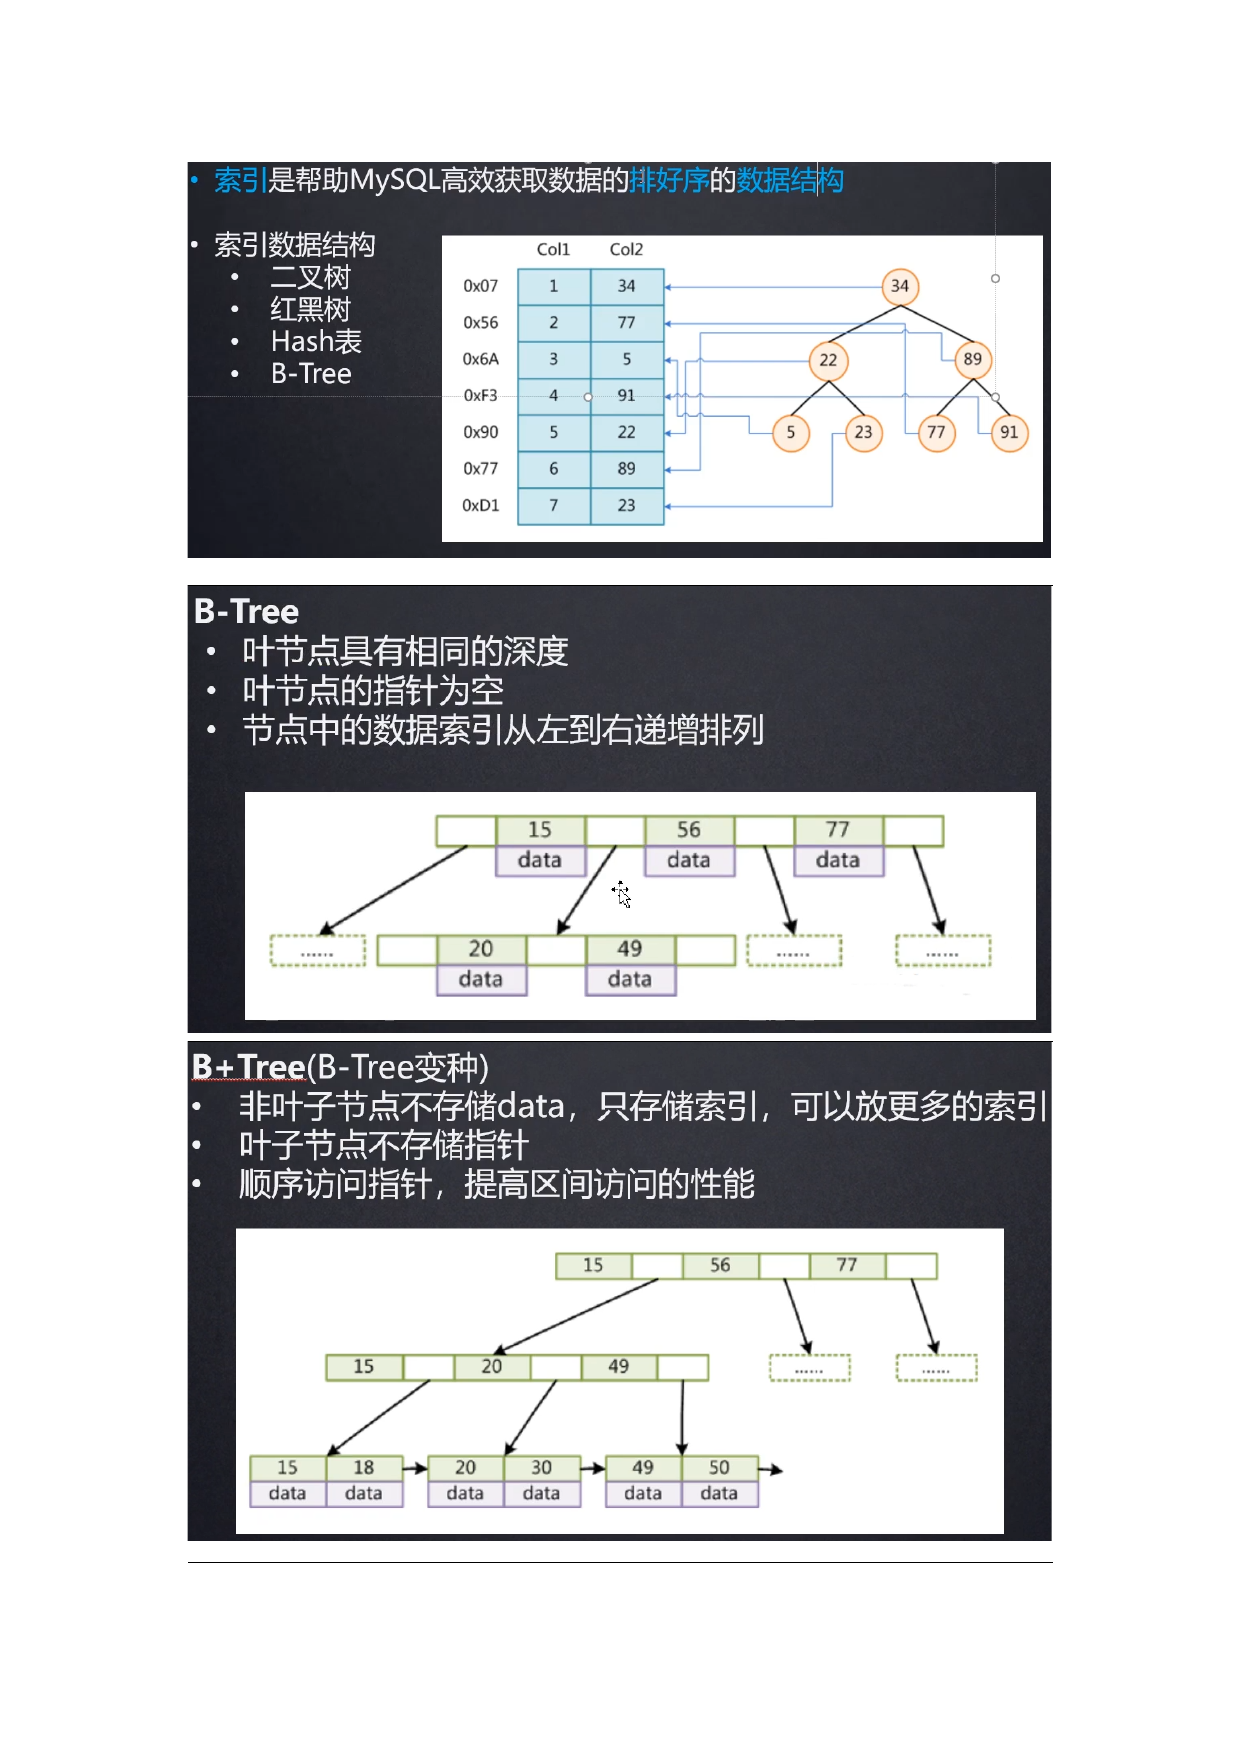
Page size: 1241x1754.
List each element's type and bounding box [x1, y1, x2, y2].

picture [187, 162, 1051, 558]
picture [187, 586, 1052, 1033]
picture [187, 1041, 1052, 1541]
